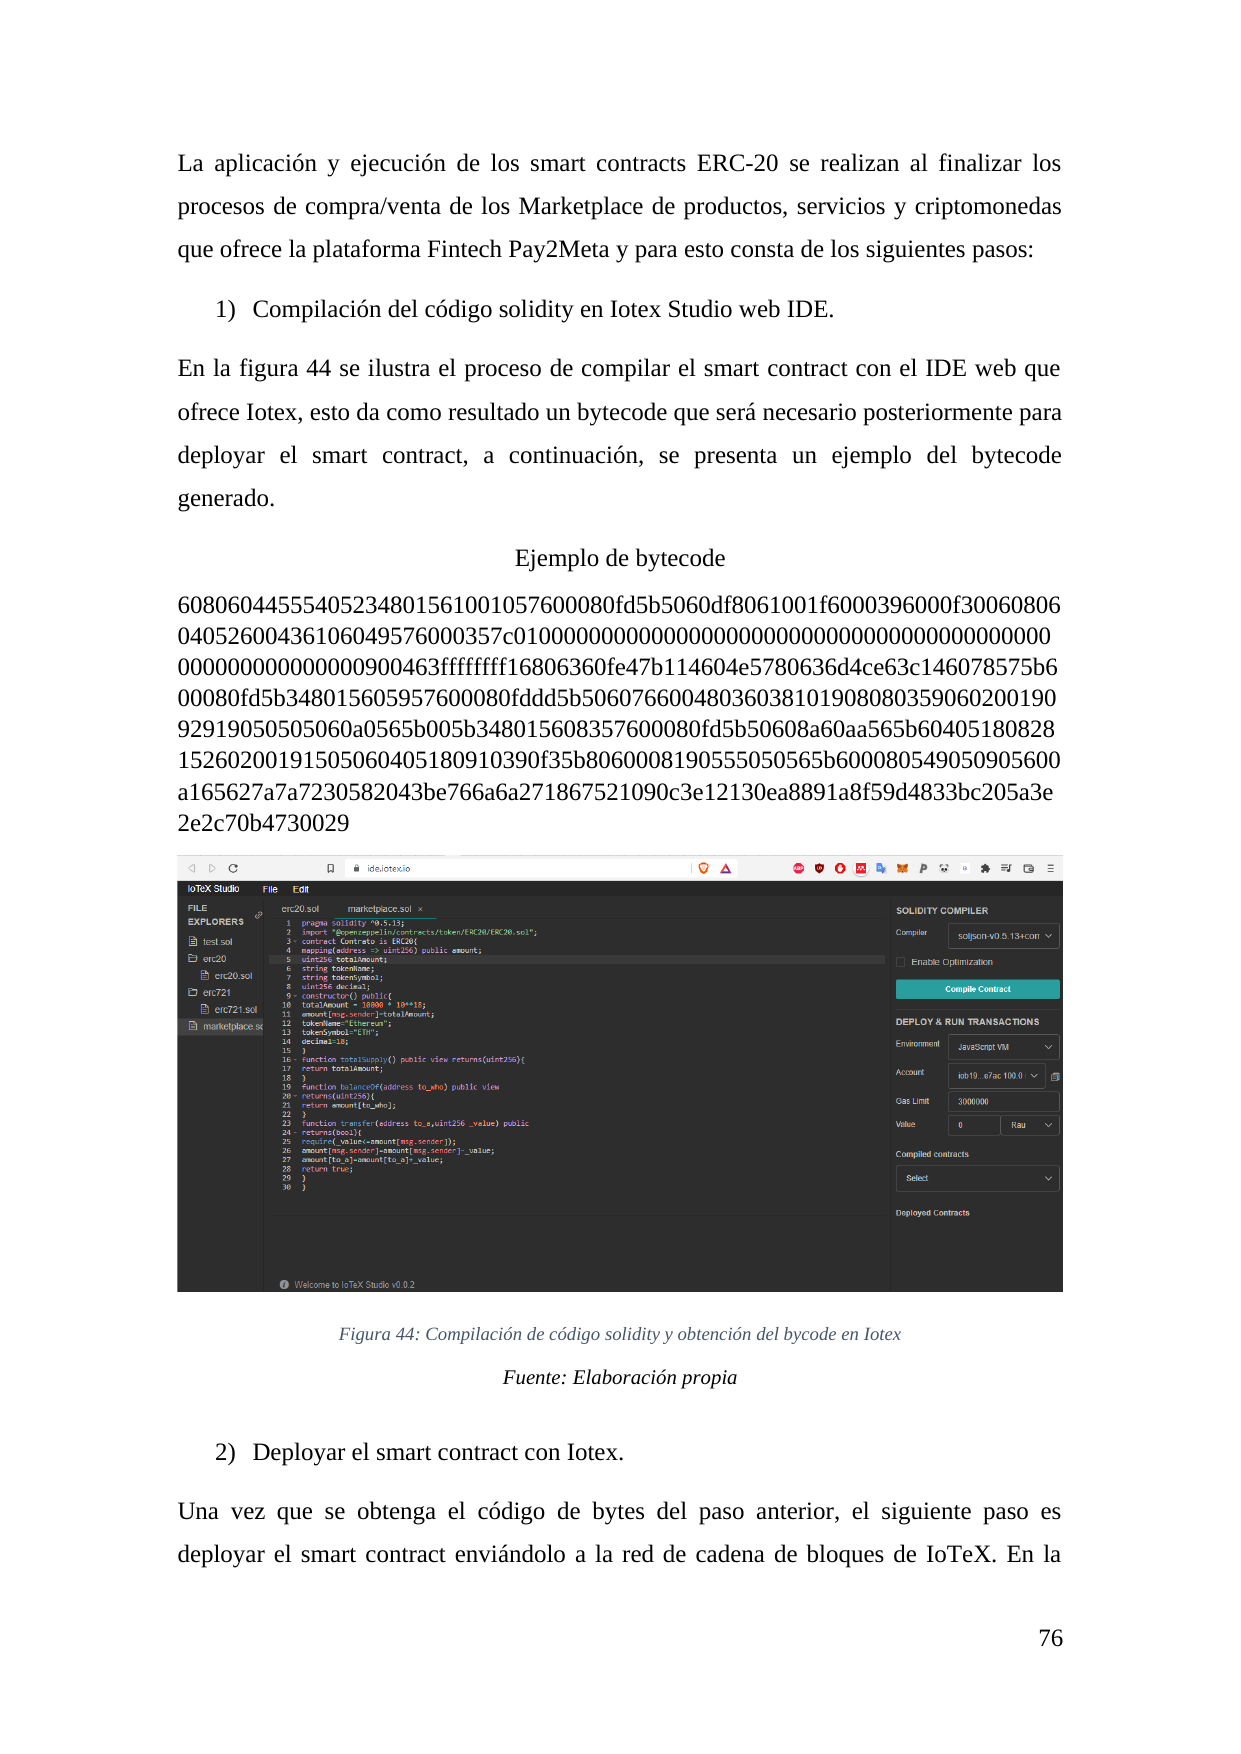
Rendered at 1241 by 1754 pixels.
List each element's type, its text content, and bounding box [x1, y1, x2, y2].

text La aplicación y ejecución de los smart contracts ERC-20 se realizan al finalizar los procesos de compra/venta de los Marketplace de productos, servicios y criptomonedas que ofrece la plataforma Fintech Pay2Meta y para esto consta de los siguientes pasos: [177, 148, 1063, 263]
text Fuente: Elaboración propia [177, 1365, 1063, 1389]
text 60806044555405234801561001057600080fd5b5060df8061001f6000396000f3006080604052600436106049576000357c0100000000000000000000000000000000000000000000000000000000900463ffffffff16806360fe47b114604e5780636d4ce63c146078575b600080fd5b348015605957600080fddd5b5060766004803603810190808035906020019092919050505060a0565b005b348015608357600080fd5b50608a60aa565b6040518082815260200191505060405180910390f35b8060008190555050565b600080549050905600a165627a7a7230582043be766a6a271867521090c3e12130ea8891a8f59d4833bc205a3e2e2c70b4730029 [177, 590, 1063, 836]
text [177, 1496, 1063, 1568]
list Deployar el smart contract con Iotex. [215, 1437, 1063, 1465]
list Compilación del código solidity en Iotex Studio web IDE. [215, 294, 1063, 322]
text Ejemplo de bytecode [177, 543, 1063, 571]
text Figura 44: Compilación de código solidity y obtención del bycode en Iotex [177, 1322, 1063, 1344]
picture [177, 855, 1063, 1292]
text En la figura 44 se ilustra el proceso de compilar el smart contract con el IDE web que ofrece Iotex, esto da como resultado un bytecode que será necesario posteriormente para deployar el smart contract, a continuación, se presenta un ejemplo del bytecode generado. [177, 353, 1063, 512]
